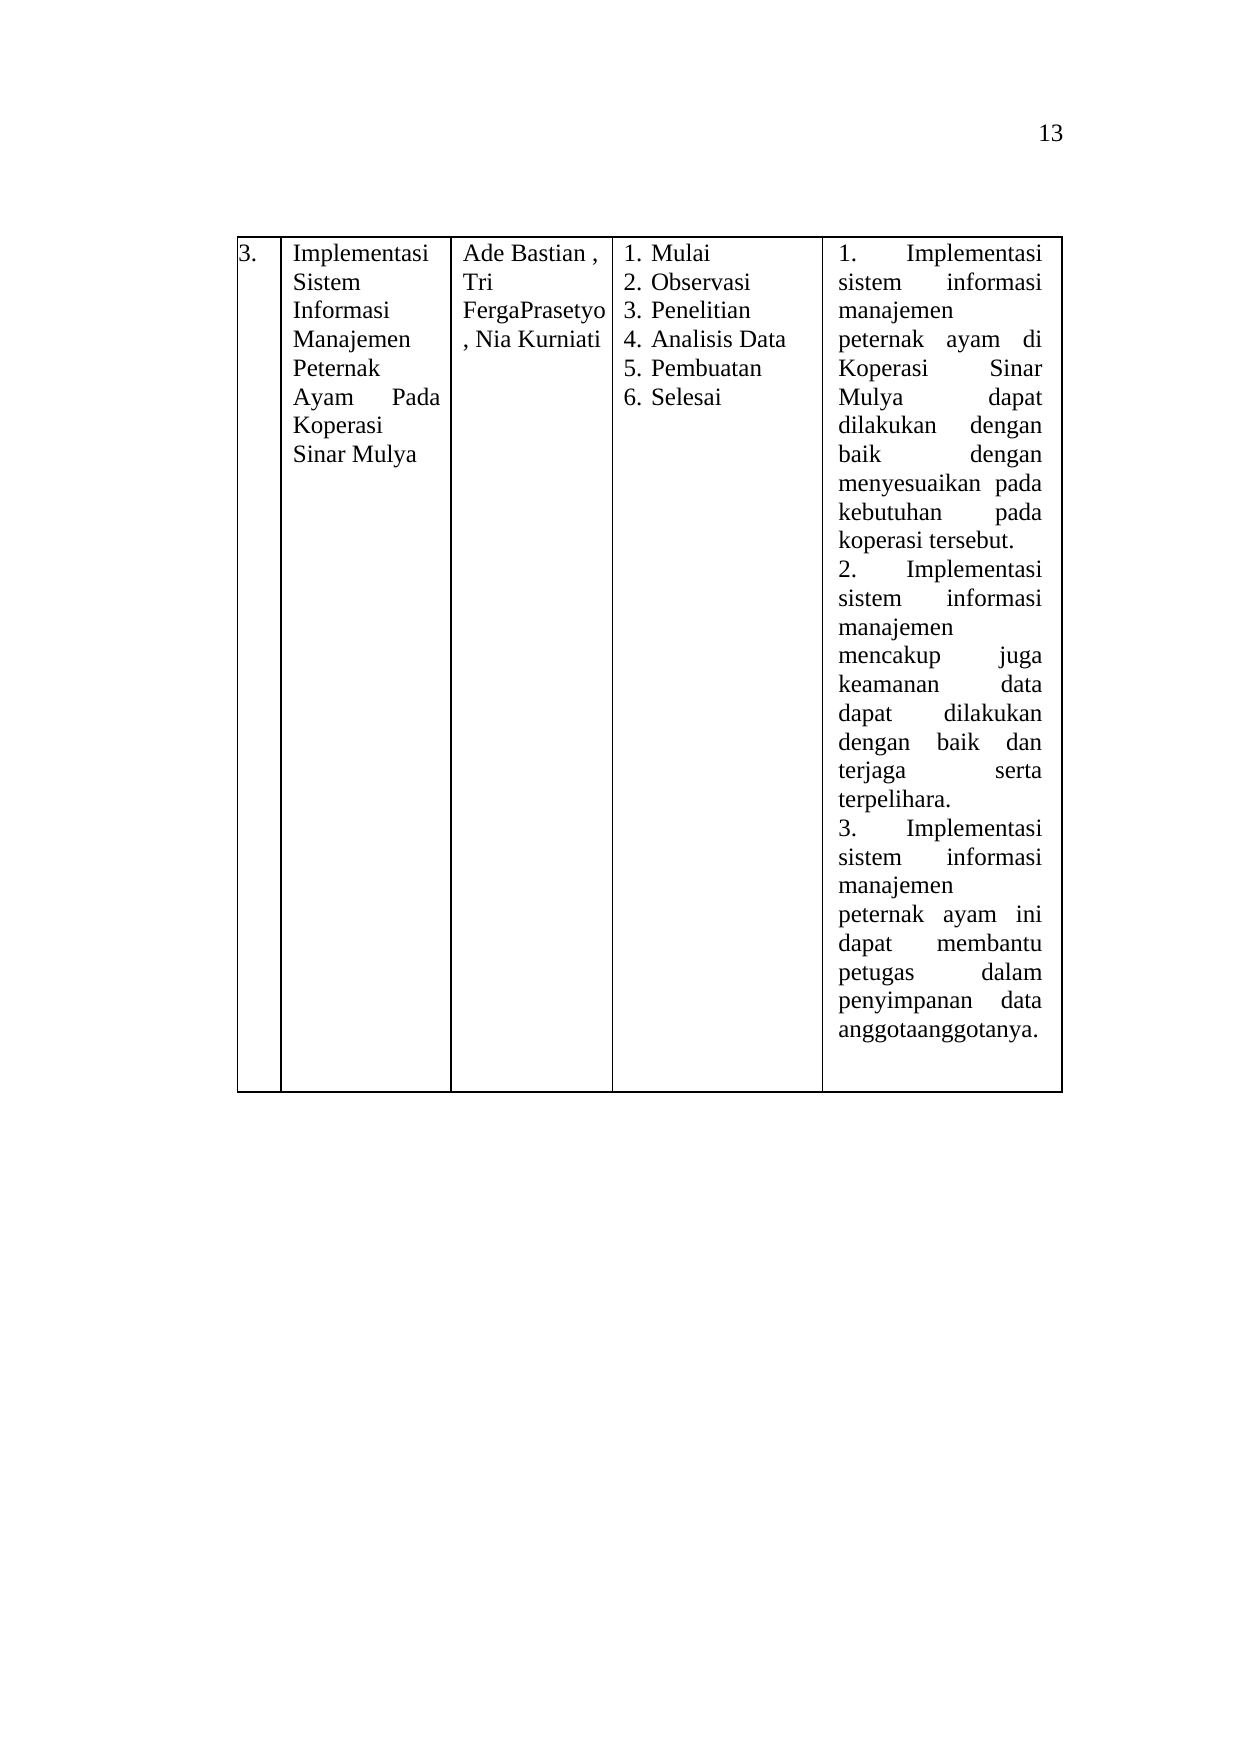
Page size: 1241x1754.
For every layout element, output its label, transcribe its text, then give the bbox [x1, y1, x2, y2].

table_cell Mulai Observasi Penelitian Analisis Data Pembuatan Selesai [613, 238, 822, 1091]
table_cell [238, 238, 280, 1091]
table_cell 1. Implementasi sistem informasi manajemen peternak ayam di Koperasi Sinar Mulya dapat dilakukan dengan baik dengan menyesuaikan pada kebutuhan pada koperasi tersebut. 2. Implementasi sistem informasi manajemen mencakup juga keamanan data dapat dilakukan dengan baik dan terjaga serta terpelihara. 3. Implementasi sistem informasi manajemen peternak ayam ini dapat membantu petugas dalam penyimpanan data anggotaanggotanya. [823, 238, 1061, 1091]
table_cell Implementasi Sistem Informasi Manajemen Peternak Ayam Pada Koperasi Sinar Mulya [282, 238, 450, 1091]
table_cell Ade Bastian , Tri FergaPrasetyo, Nia Kurniati [452, 238, 612, 1091]
